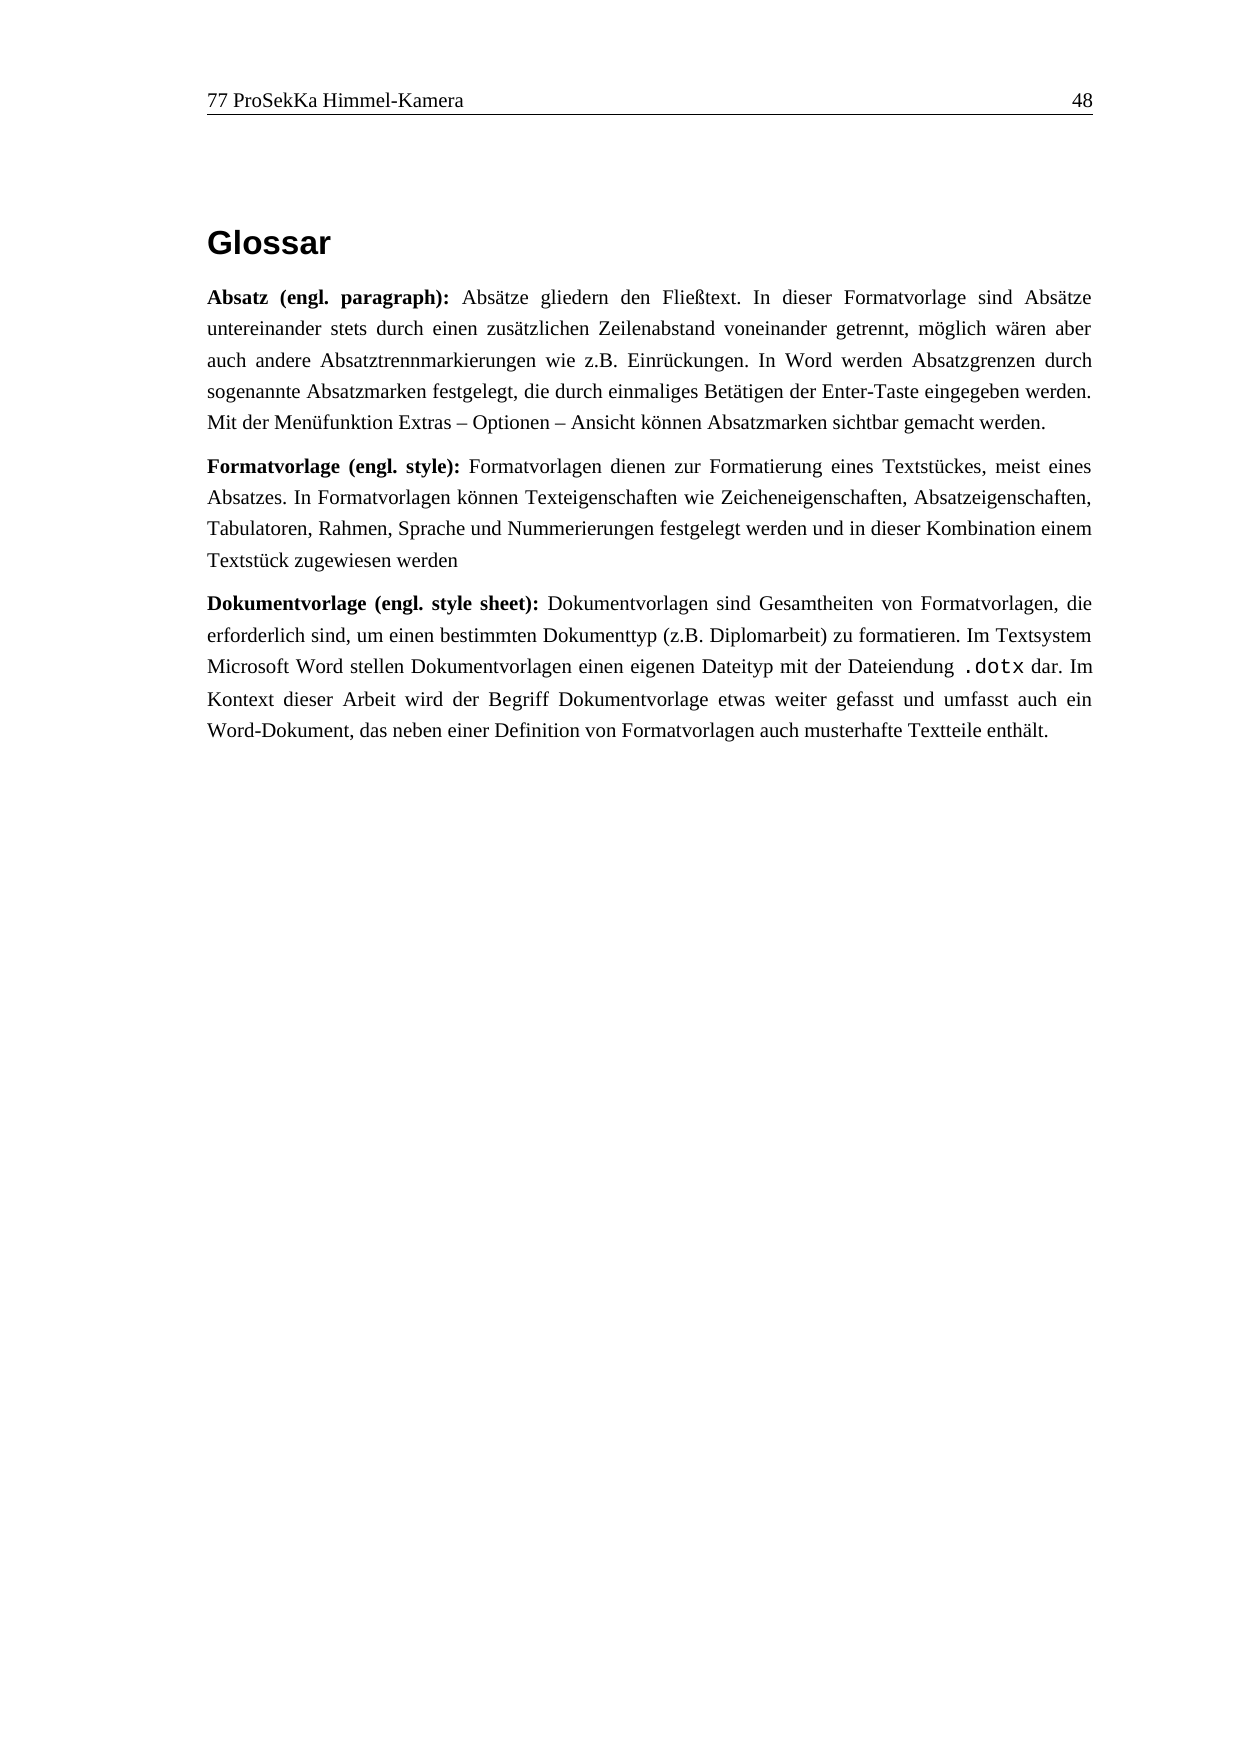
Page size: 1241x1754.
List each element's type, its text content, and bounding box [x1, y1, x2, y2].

subtitle Glossar [207, 223, 1093, 261]
text Formatvorlage (engl. style): Formatvorlagen dienen zur Formatierung eines Textstückes, meist eines Absatzes. In Formatvorlagen können Texteigenschaften wie Zeicheneigenschaften, Absatzeigenschaften, Tabulatoren, Rahmen, Sprache und Nummerierungen festgelegt werden und in dieser Kombination einem Textstück zugewiesen werden [207, 454, 1093, 572]
text Dokumentvorlage (engl. style sheet): Dokumentvorlagen sind Gesamtheiten von Formatvorlagen, die erforderlich sind, um einen bestimmten Dokumenttyp (z.B. Diplomarbeit) zu formatieren. Im Textsystem Microsoft Word stellen Dokumentvorlagen einen eigenen Dateityp mit der Dateiendung .dotx dar. Im Kontext dieser Arbeit wird der Begriff Dokumentvorlage etwas weiter gefasst und umfasst auch ein Word-Dokument, das neben einer Definition von Formatvorlagen auch musterhafte Textteile enthält. [207, 591, 1093, 742]
text Absatz (engl. paragraph): Absätze gliedern den Fließtext. In dieser Formatvorlage sind Absätze untereinander stets durch einen zusätzlichen Zeilenabstand voneinander getrennt, möglich wären aber auch andere Absatztrennmarkierungen wie z.B. Einrückungen. In Word werden Absatzgrenzen durch sogenannte Absatzmarken festgelegt, die durch einmaliges Betätigen der Enter-Taste eingegeben werden. Mit der Menüfunktion Extras – Optionen – Ansicht können Absatzmarken sichtbar gemacht werden. [207, 285, 1093, 434]
